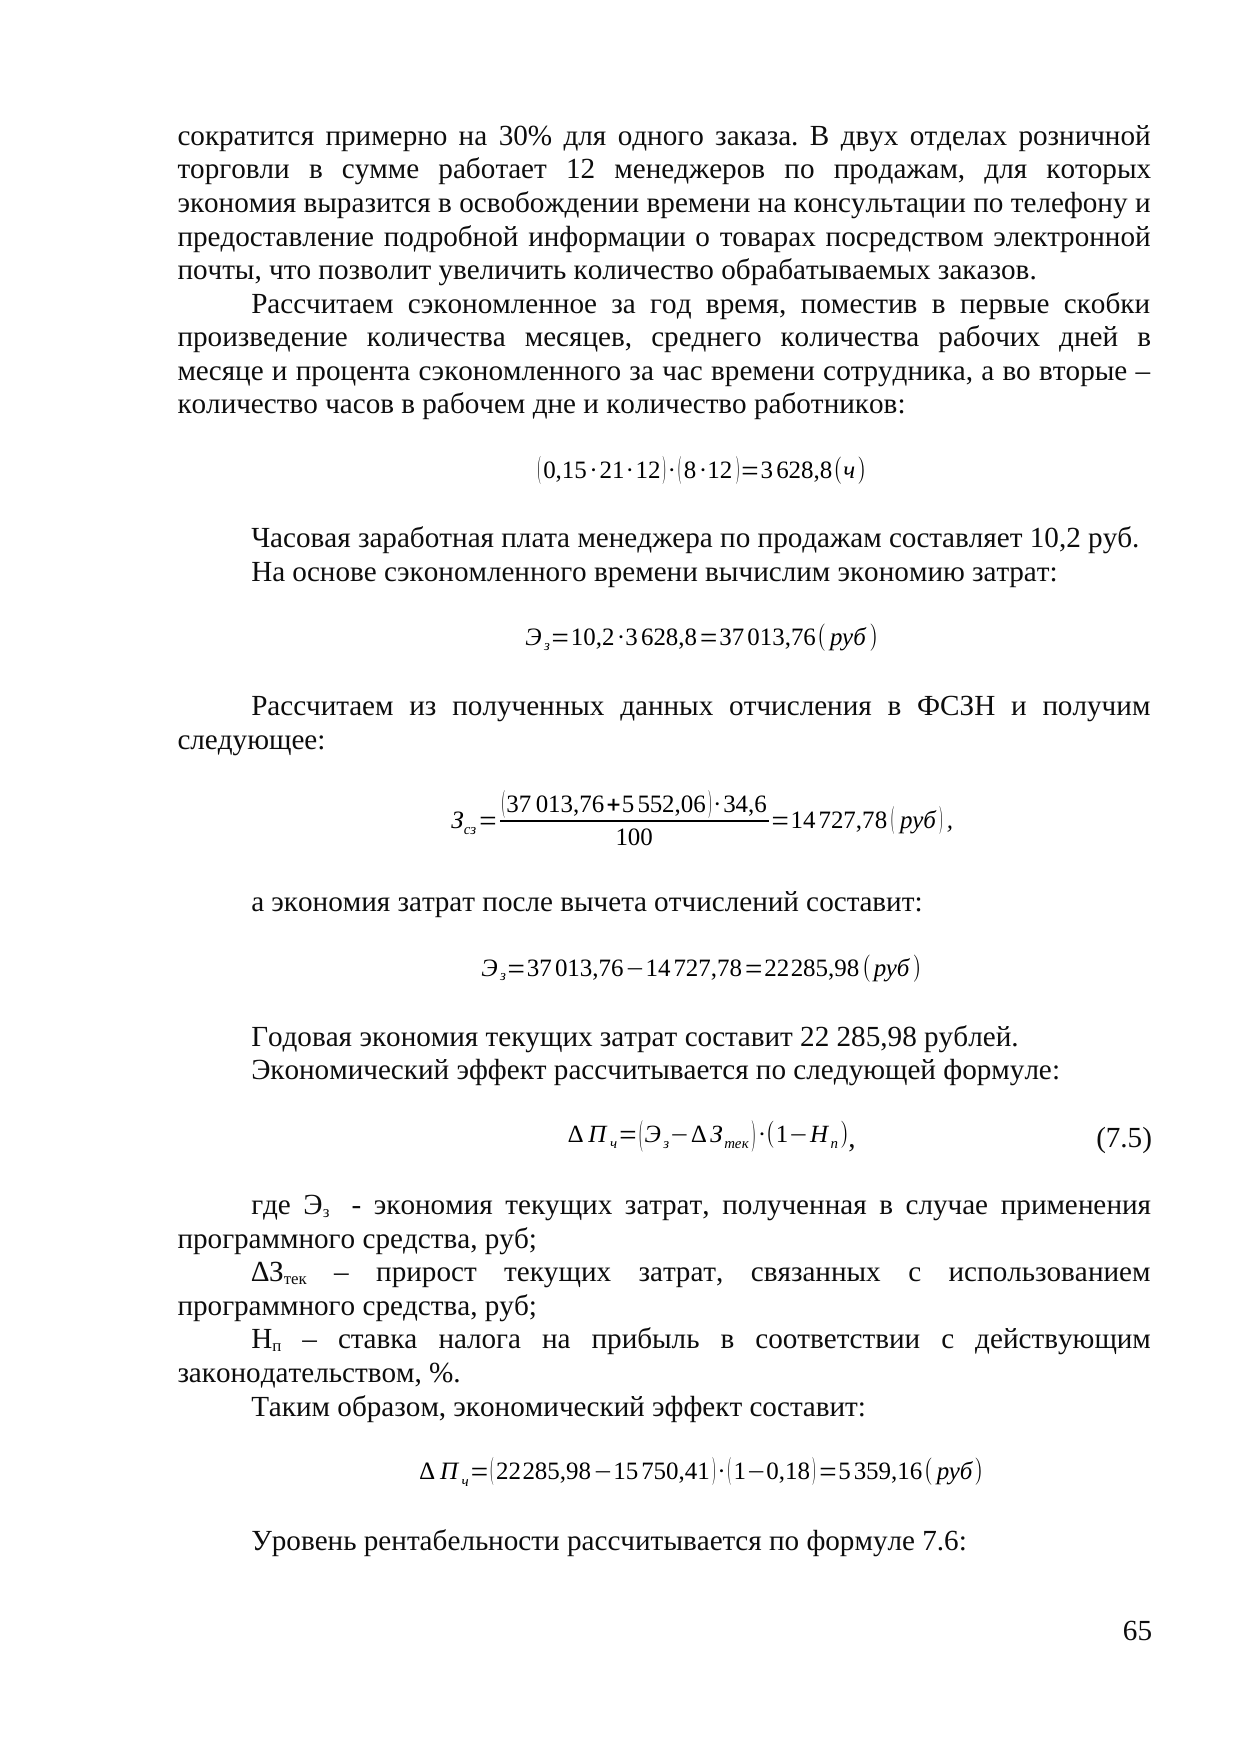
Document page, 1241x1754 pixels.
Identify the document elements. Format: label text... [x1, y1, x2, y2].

text Рассчитаем из полученных данных отчисления в ФСЗН и получим следующее: [177, 688, 1152, 755]
text Годовая экономия текущих затрат составит 22 285,98 рублей. [177, 1019, 1152, 1052]
text Рассчитаем сэкономленное за год время, поместив в первые скобки произведение количества месяцев, среднего количества рабочих дней в месяце и процента сэкономленного за час времени сотрудника, а во вторые – количество часов в рабочем дне и количество работников: [177, 286, 1152, 420]
text Часовая заработная плата менеджера по продажам составляет 10,2 руб. [177, 521, 1152, 554]
text На основе сэкономленного времени вычислим экономию затрат: [177, 554, 1152, 588]
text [177, 118, 1152, 286]
text Экономический эффект рассчитывается по следующей формуле: [177, 1052, 1152, 1086]
text а экономия затрат после вычета отчислений составит: [177, 884, 1152, 918]
text Таким образом, экономический эффект составит: [177, 1389, 1152, 1422]
text где Эз - экономия текущих затрат, полученная в случае применения программного средства, руб; [177, 1187, 1152, 1254]
text ∆Зтек – прирост текущих затрат, связанных с использованием программного средства, руб; [177, 1254, 1152, 1322]
text , (7.5) [177, 1119, 1152, 1154]
text Уровень рентабельности рассчитывается по формуле 7.6: [177, 1523, 1152, 1556]
text Нп – ставка налога на прибыль в соответствии с действующим законодательством, %. [177, 1322, 1152, 1389]
